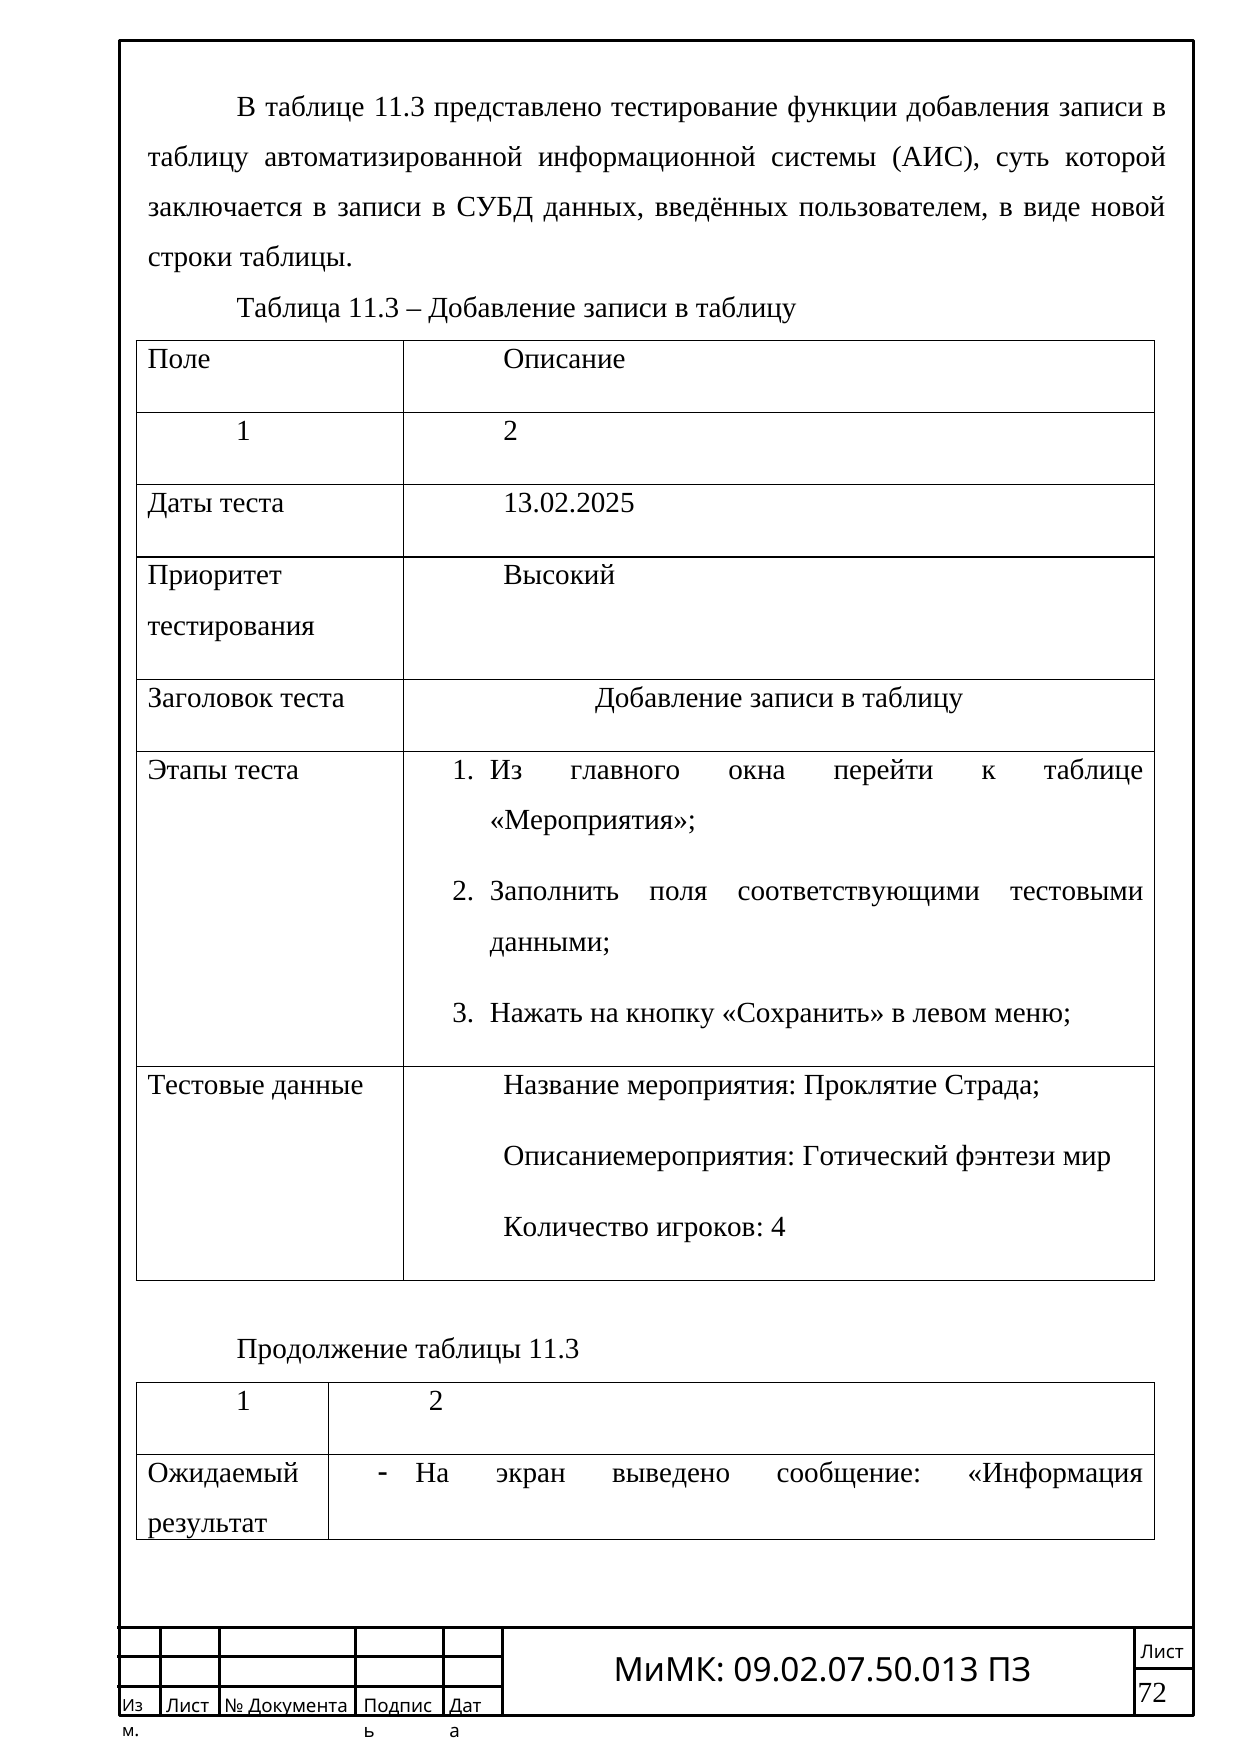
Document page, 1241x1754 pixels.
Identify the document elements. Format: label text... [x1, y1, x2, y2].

table_cell 2 [404, 413, 1154, 484]
table_header 1 [137, 1383, 328, 1454]
table_cell Ожидаемый результат [137, 1455, 328, 1539]
table_cell Высокий [404, 558, 1154, 679]
table_cell Добавление записи в таблицу [404, 680, 1154, 751]
table_cell Из главного окна перейти к таблице «Мероприятия»; Заполнить поля соответствующими тестовыми данными; Нажать на кнопку «Сохранить» в левом меню; [404, 752, 1154, 1066]
table_cell Заголовок теста [137, 680, 403, 751]
table_header 2 [329, 1383, 1154, 1454]
table_cell Этапы теста [137, 752, 403, 1066]
text В таблице 11.3 представлено тестирование функции добавления записи в таблицу автоматизированной информационной системы (АИС), суть которой заключается в записи в СУБД данных, введённых пользователем, в виде новой строки таблицы. [148, 89, 1167, 273]
text Продолжение таблицы 11.3 [148, 1332, 1167, 1365]
table_cell 1 [137, 413, 403, 484]
table_cell Даты теста [137, 485, 403, 556]
table_cell 13.02.2025 [404, 485, 1154, 556]
table_cell Название мероприятия: Проклятие Страда; Описаниемероприятия: Готический фэнтези мир Количество игроков: 4 [404, 1067, 1154, 1280]
table_cell Приоритет тестирования [137, 558, 403, 679]
table_cell Тестовые данные [137, 1067, 403, 1280]
table_header Поле [137, 341, 403, 412]
table_header Описание [404, 341, 1154, 412]
text Таблица 11.3 – Добавление записи в таблицу [148, 290, 1167, 323]
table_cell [329, 1455, 1154, 1539]
